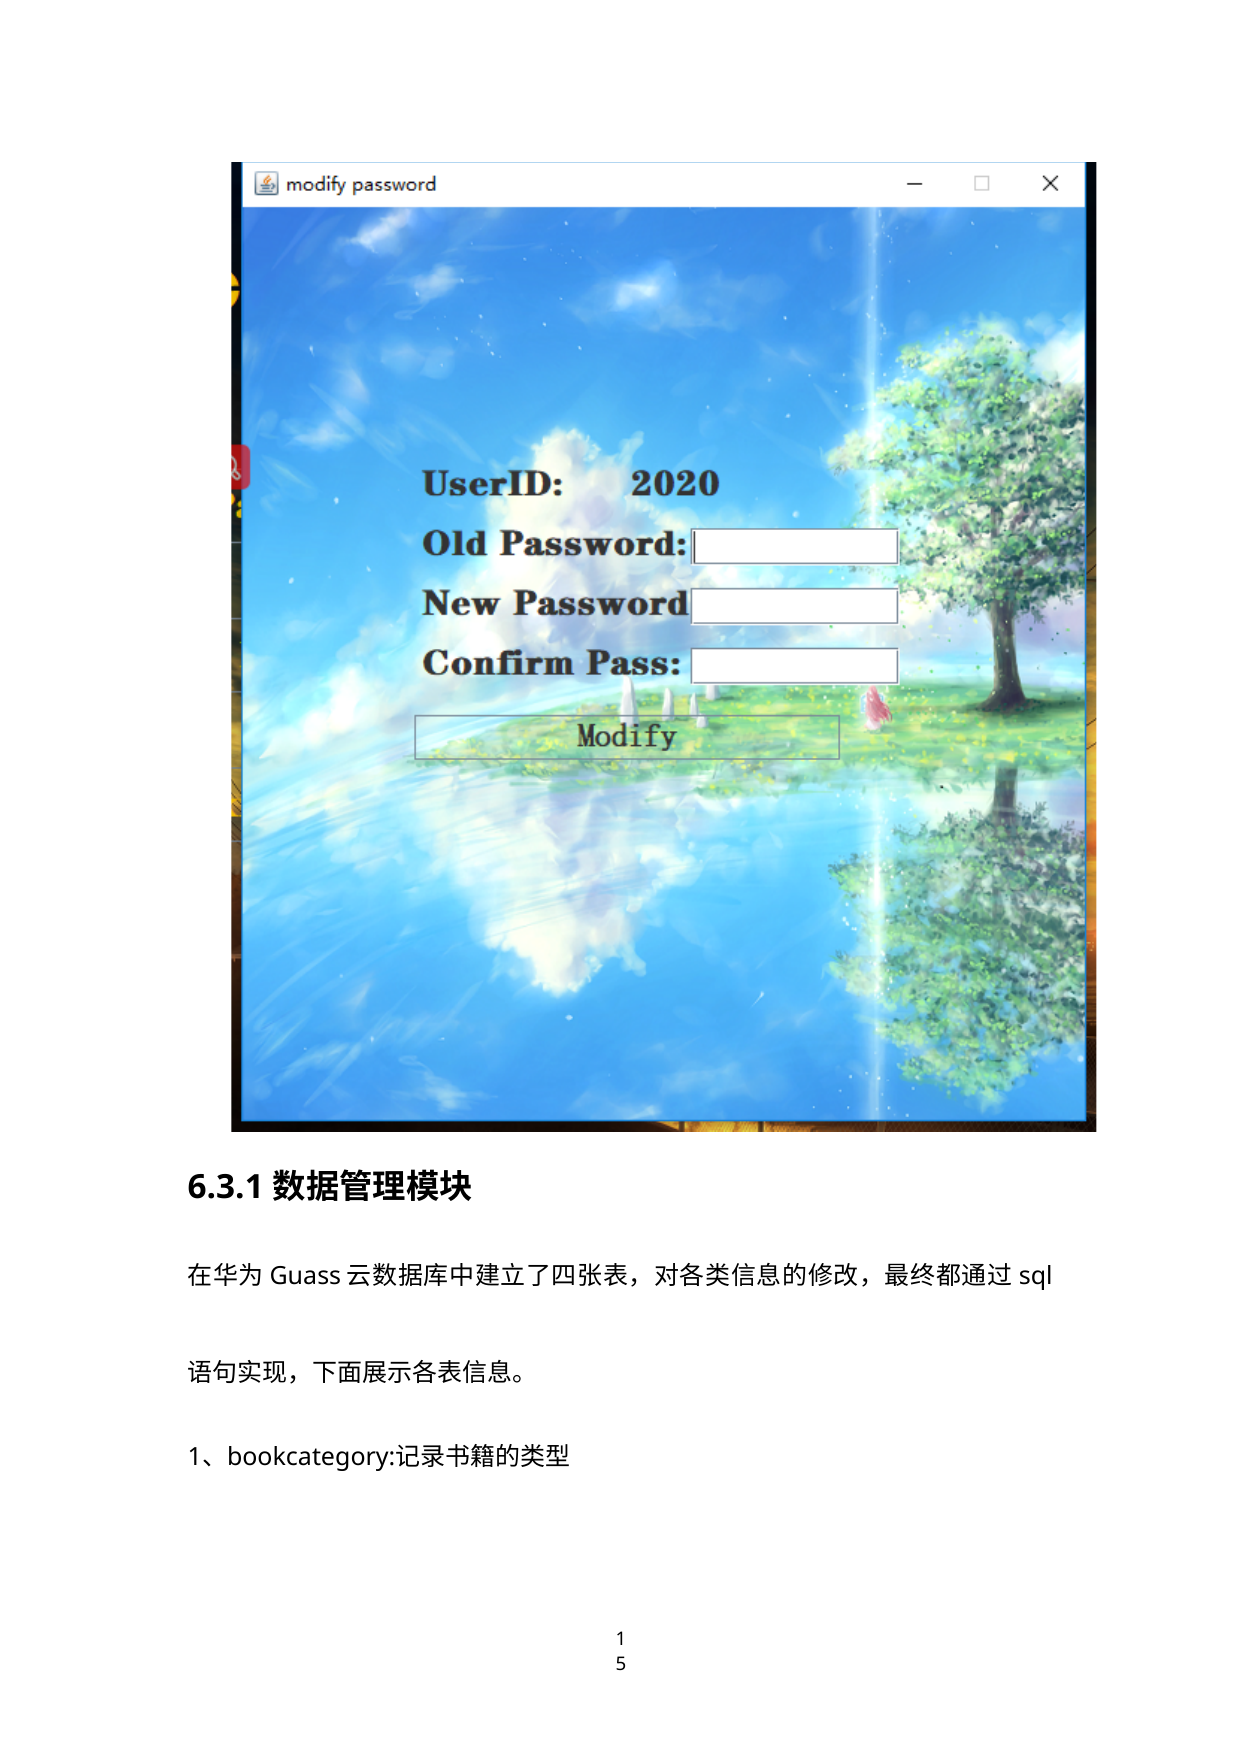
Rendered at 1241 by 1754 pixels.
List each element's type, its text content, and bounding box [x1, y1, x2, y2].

text 1、bookcategory:记录书籍的类型 [187, 1422, 1053, 1487]
picture [231, 162, 1097, 1132]
text 在华为Guass云数据库中建立了四张表，对各类信息的修改，最终都通过sql语句实现，下面展示各表信息。 [187, 1241, 1053, 1403]
text 6.3.1 数据管理模块 [187, 1152, 1053, 1217]
